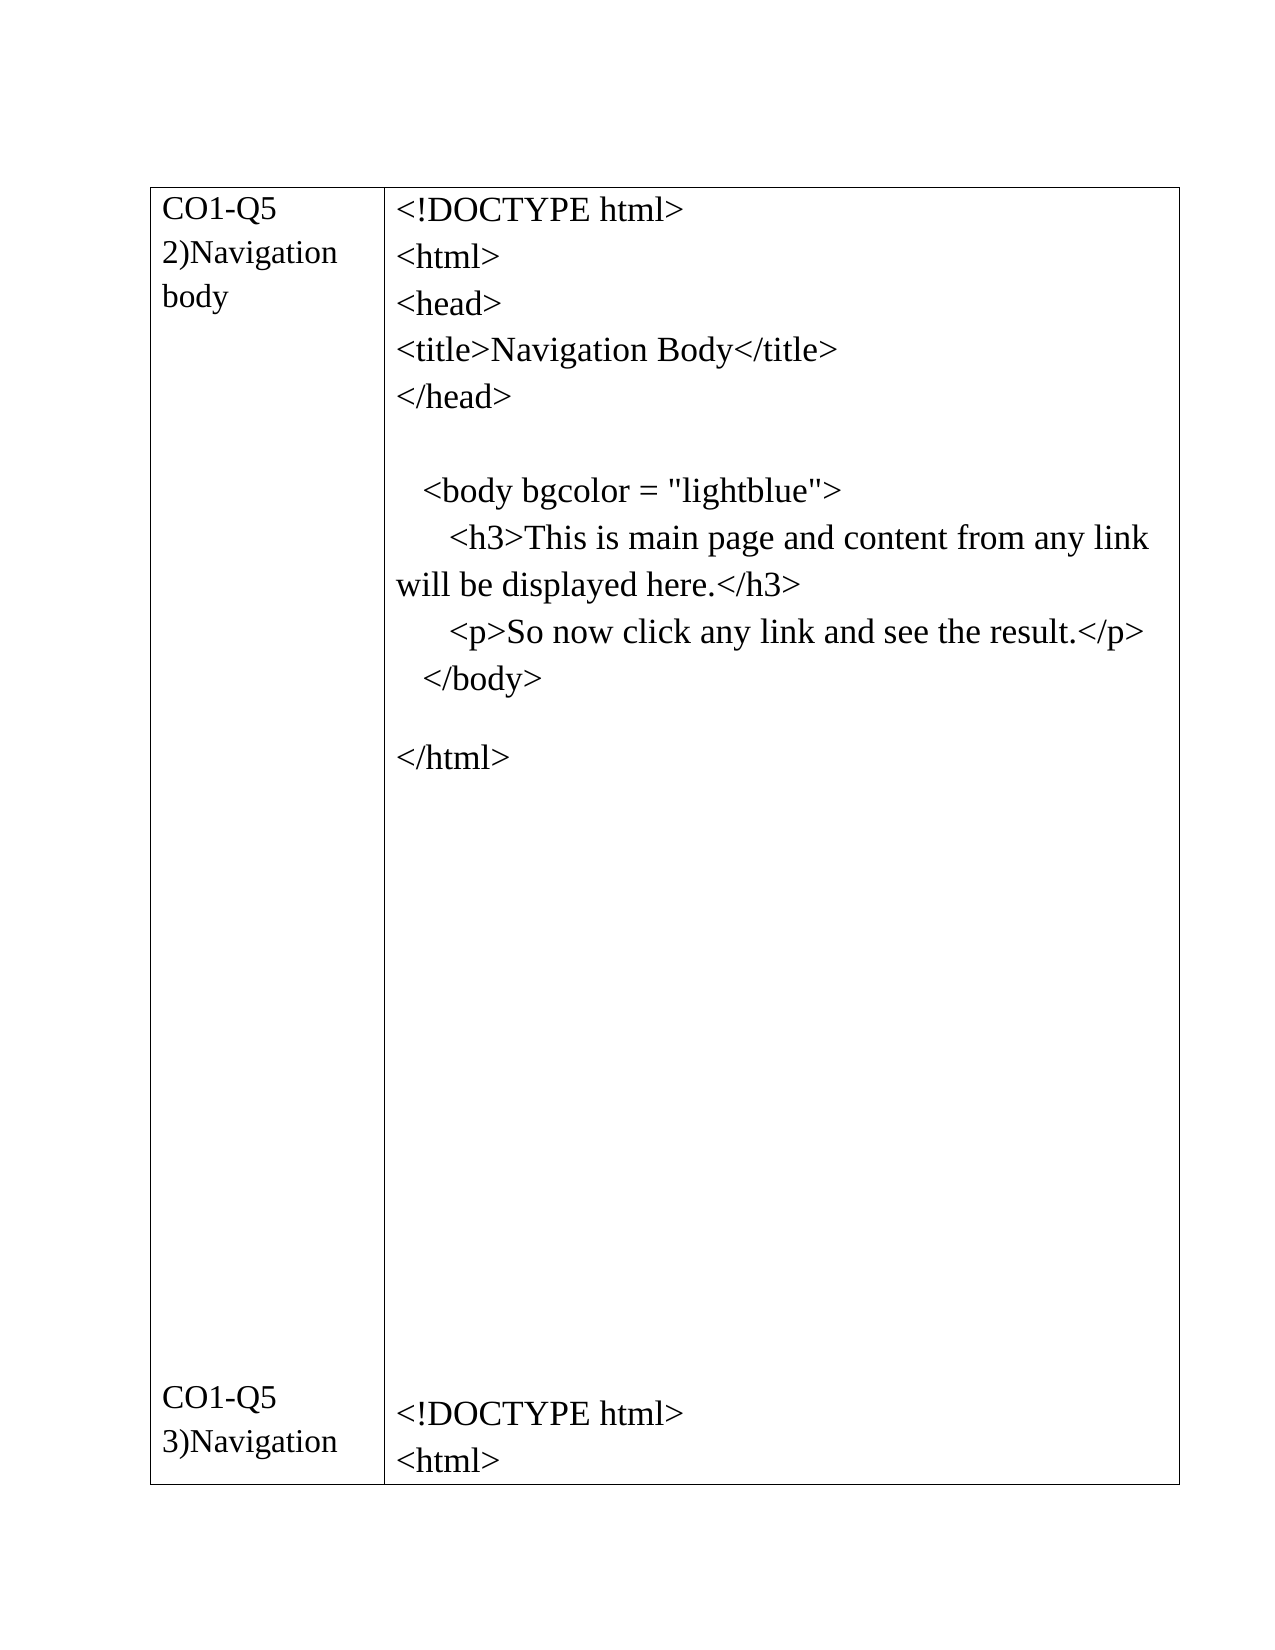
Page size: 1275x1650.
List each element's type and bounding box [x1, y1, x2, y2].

table_header [151, 188, 384, 1484]
table_header [385, 188, 1179, 1484]
